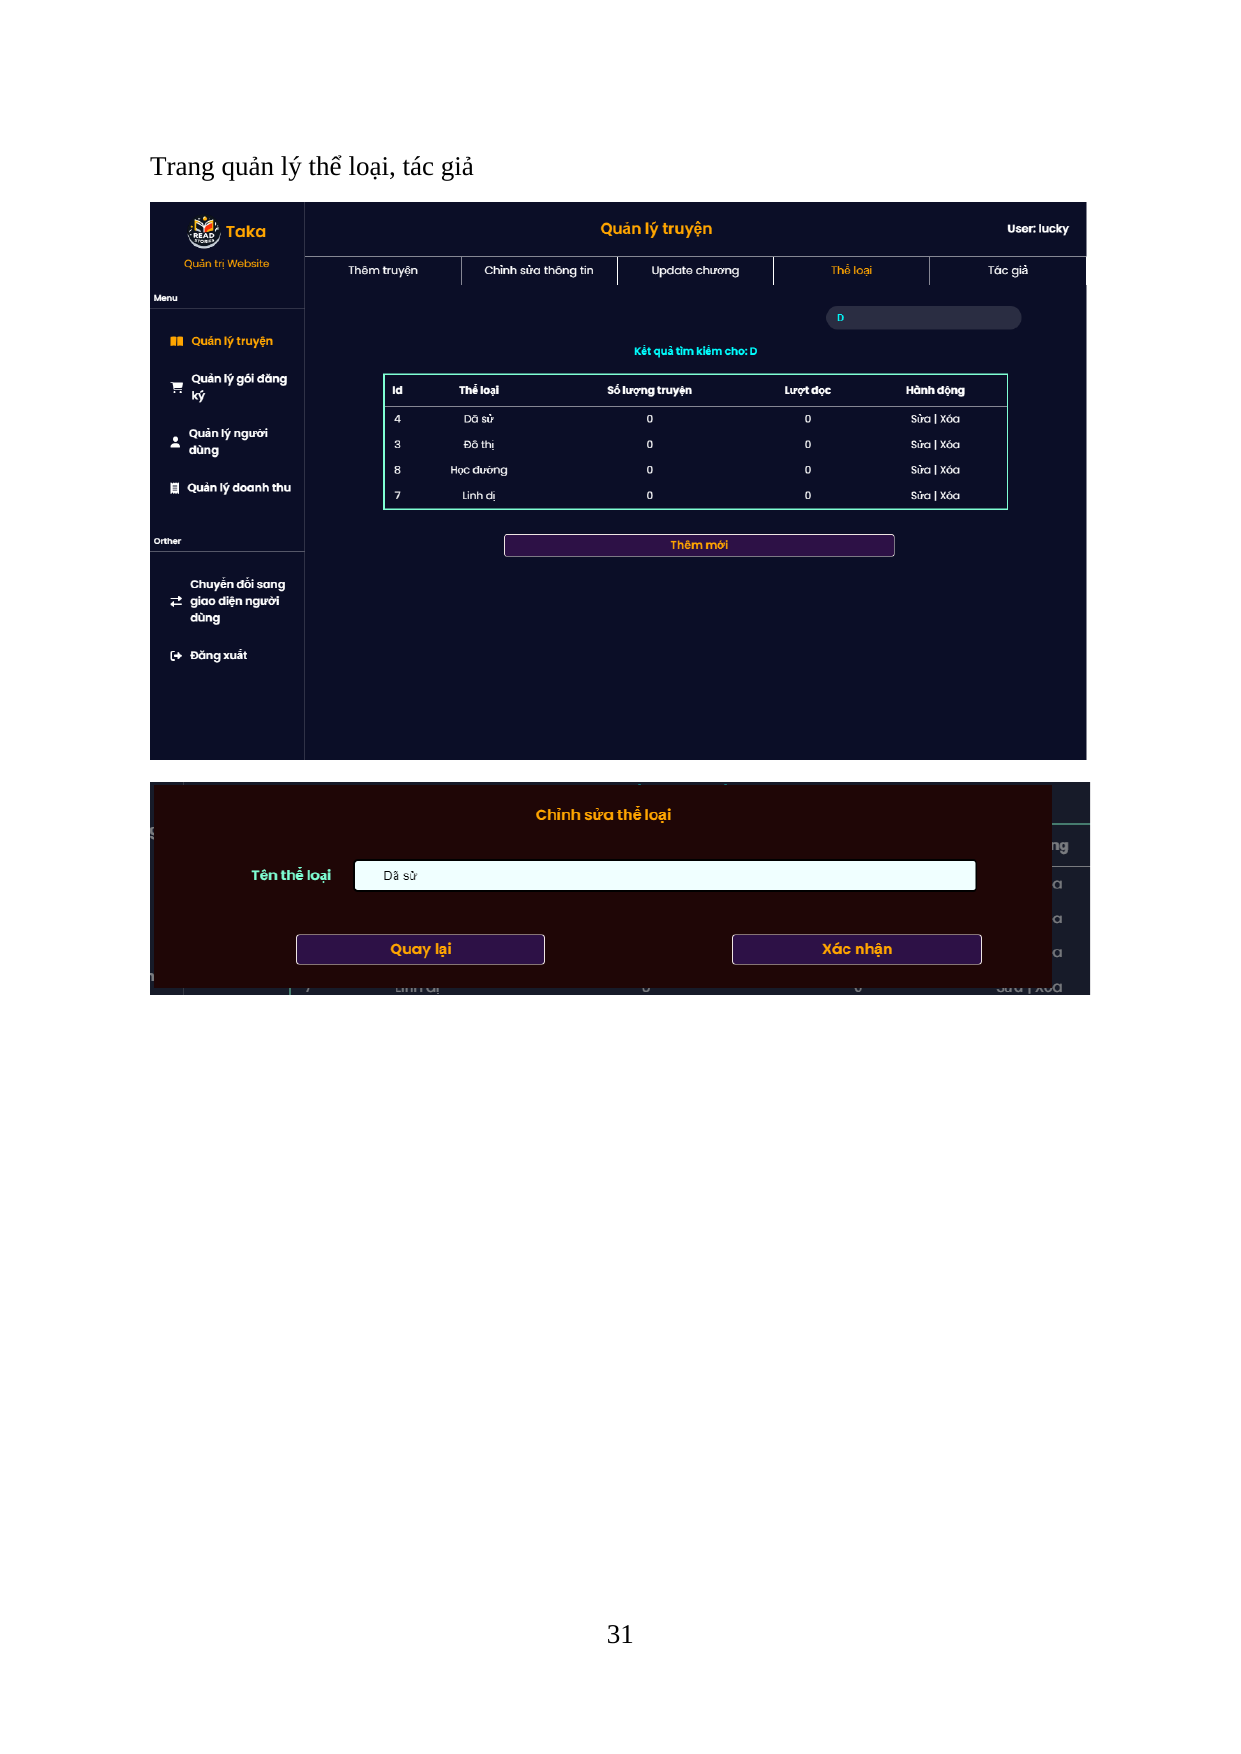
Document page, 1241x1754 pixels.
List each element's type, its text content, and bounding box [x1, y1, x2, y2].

text Trang quản lý thể loại, tác giả [150, 150, 1090, 181]
picture [150, 782, 1091, 995]
picture [150, 202, 1091, 761]
